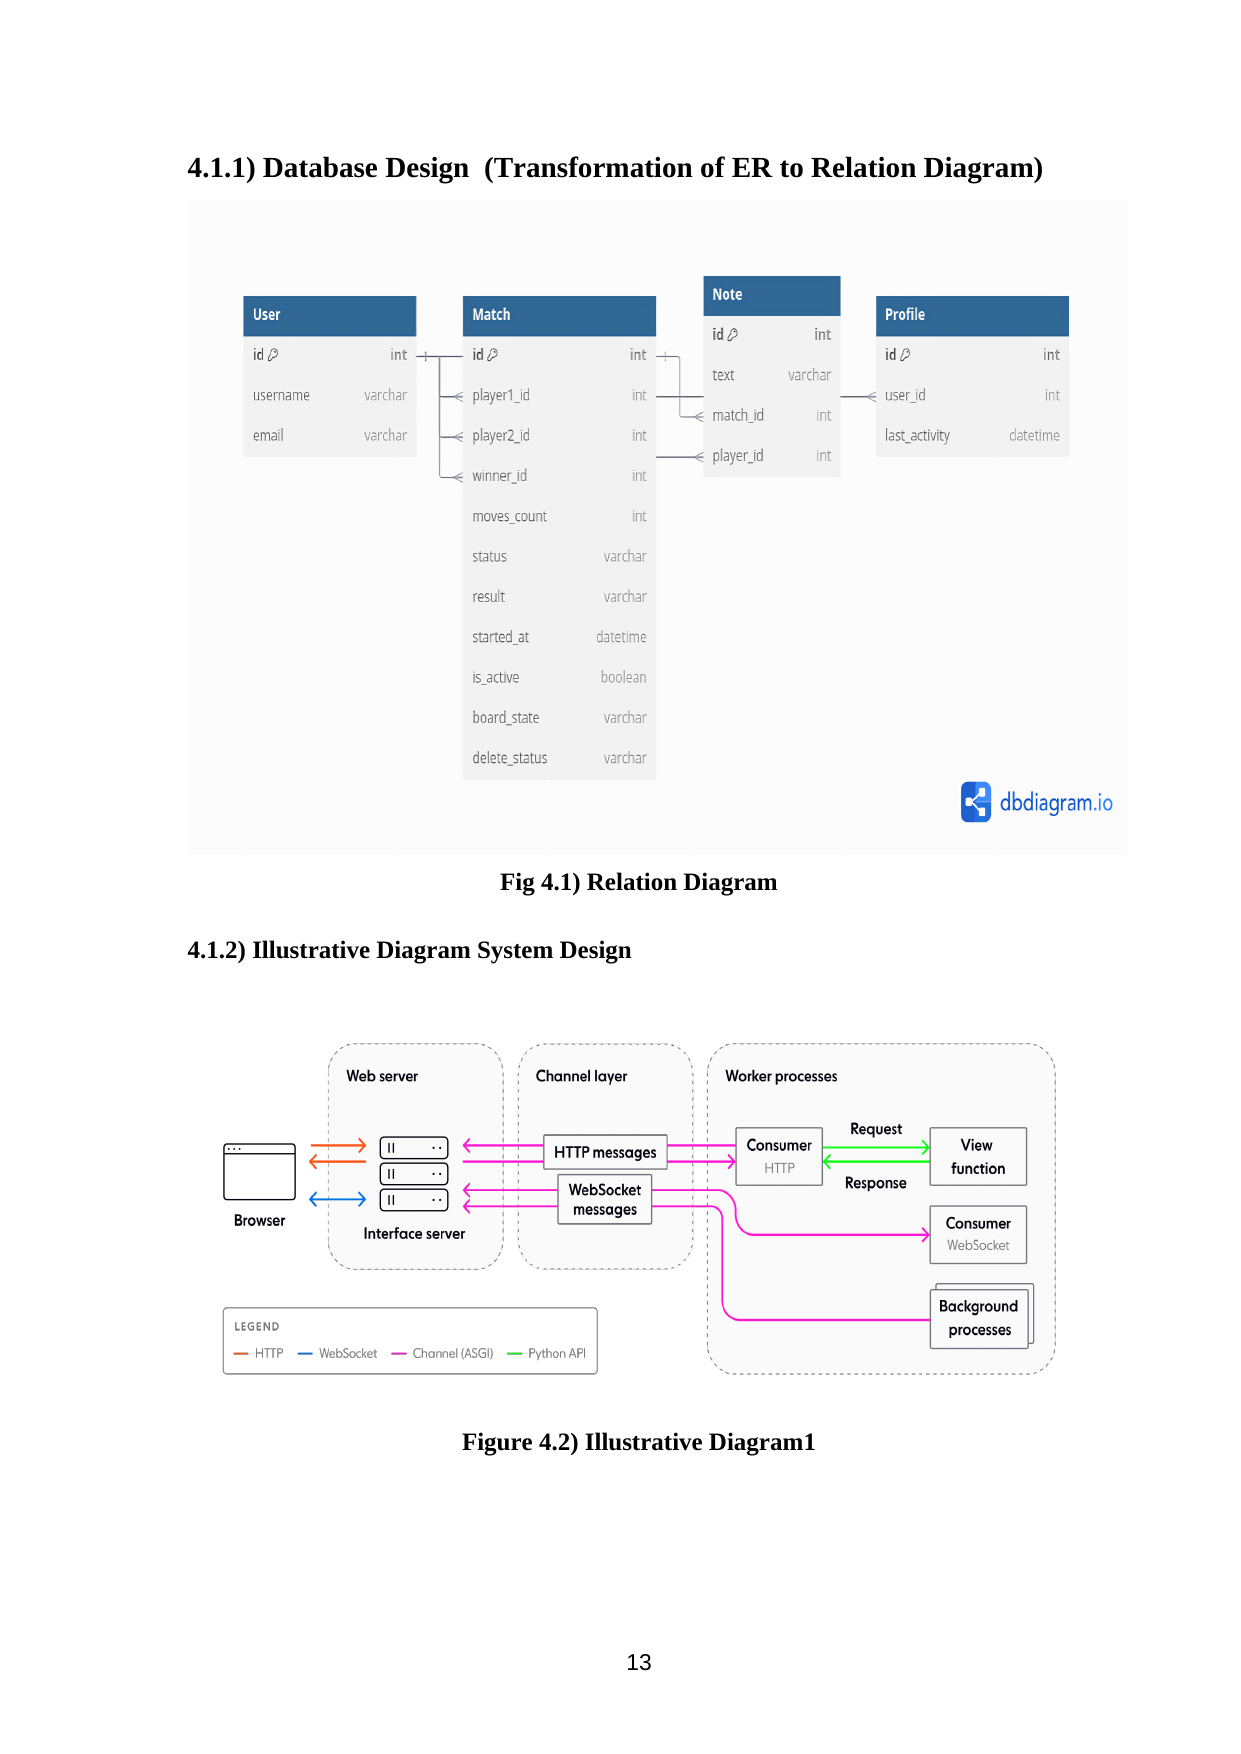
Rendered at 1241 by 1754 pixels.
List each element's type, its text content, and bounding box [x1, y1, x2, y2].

text Fig 4.1) Relation Diagram [187, 867, 1090, 896]
picture [187, 200, 1129, 855]
text 4.1.1) Database Design (Transformation of ER to Relation Diagram) [187, 150, 1090, 183]
picture [187, 1003, 1091, 1414]
text Figure 4.2) Illustrative Diagram1 [187, 1427, 1090, 1456]
text 4.1.2) Illustrative Diagram System Design [187, 936, 1090, 964]
